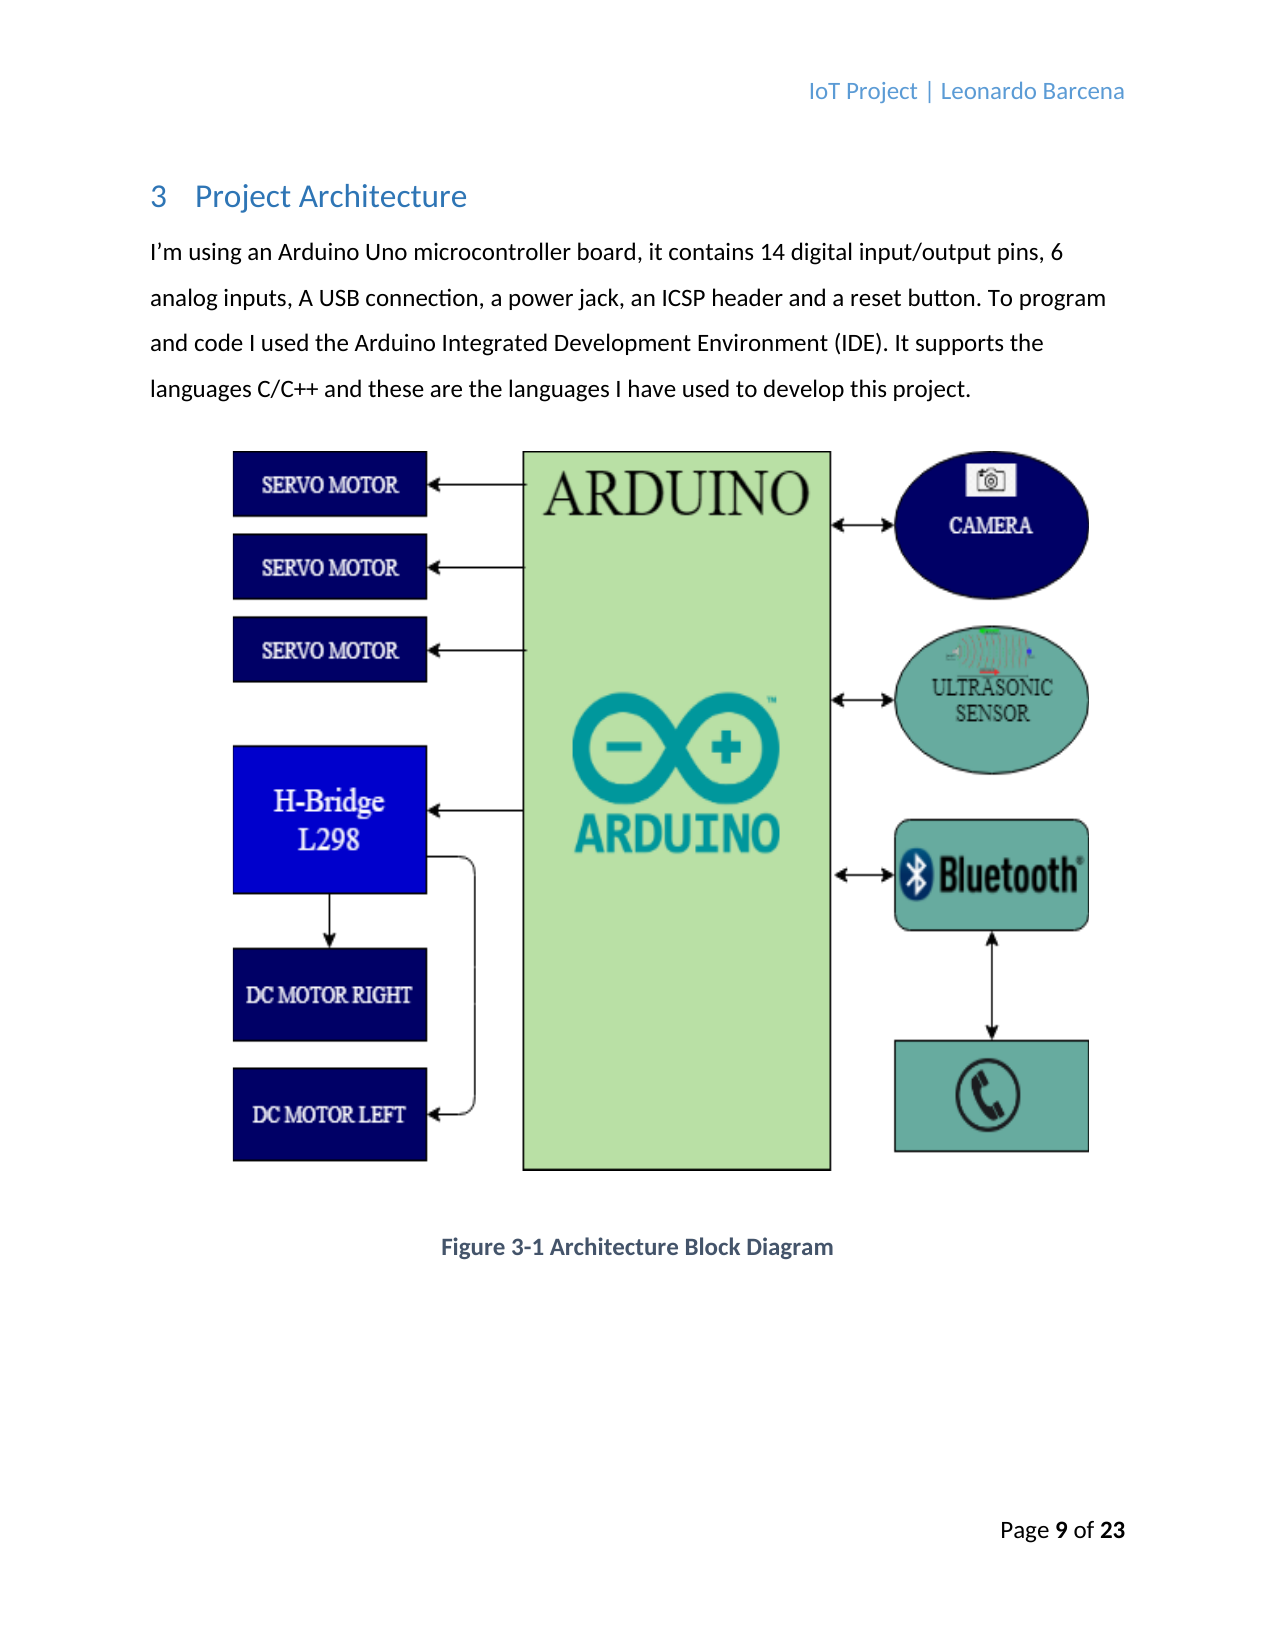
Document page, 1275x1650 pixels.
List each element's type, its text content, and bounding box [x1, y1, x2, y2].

text Figure 3-1 Architecture Block Diagram [150, 1232, 1125, 1262]
text I’m using an Arduino Uno microcontroller board, it contains 14 digital input/output pins, 6 analog inputs, A USB connection, a power jack, an ICSP header and a reset button. To program and code I used the Arduino Integrated Development Environment (IDE). It supports the languages C/C++ and these are the languages I have used to develop this project. [150, 236, 1125, 404]
picture [232, 451, 1089, 1171]
subtitle Project Architecture [150, 175, 1125, 216]
